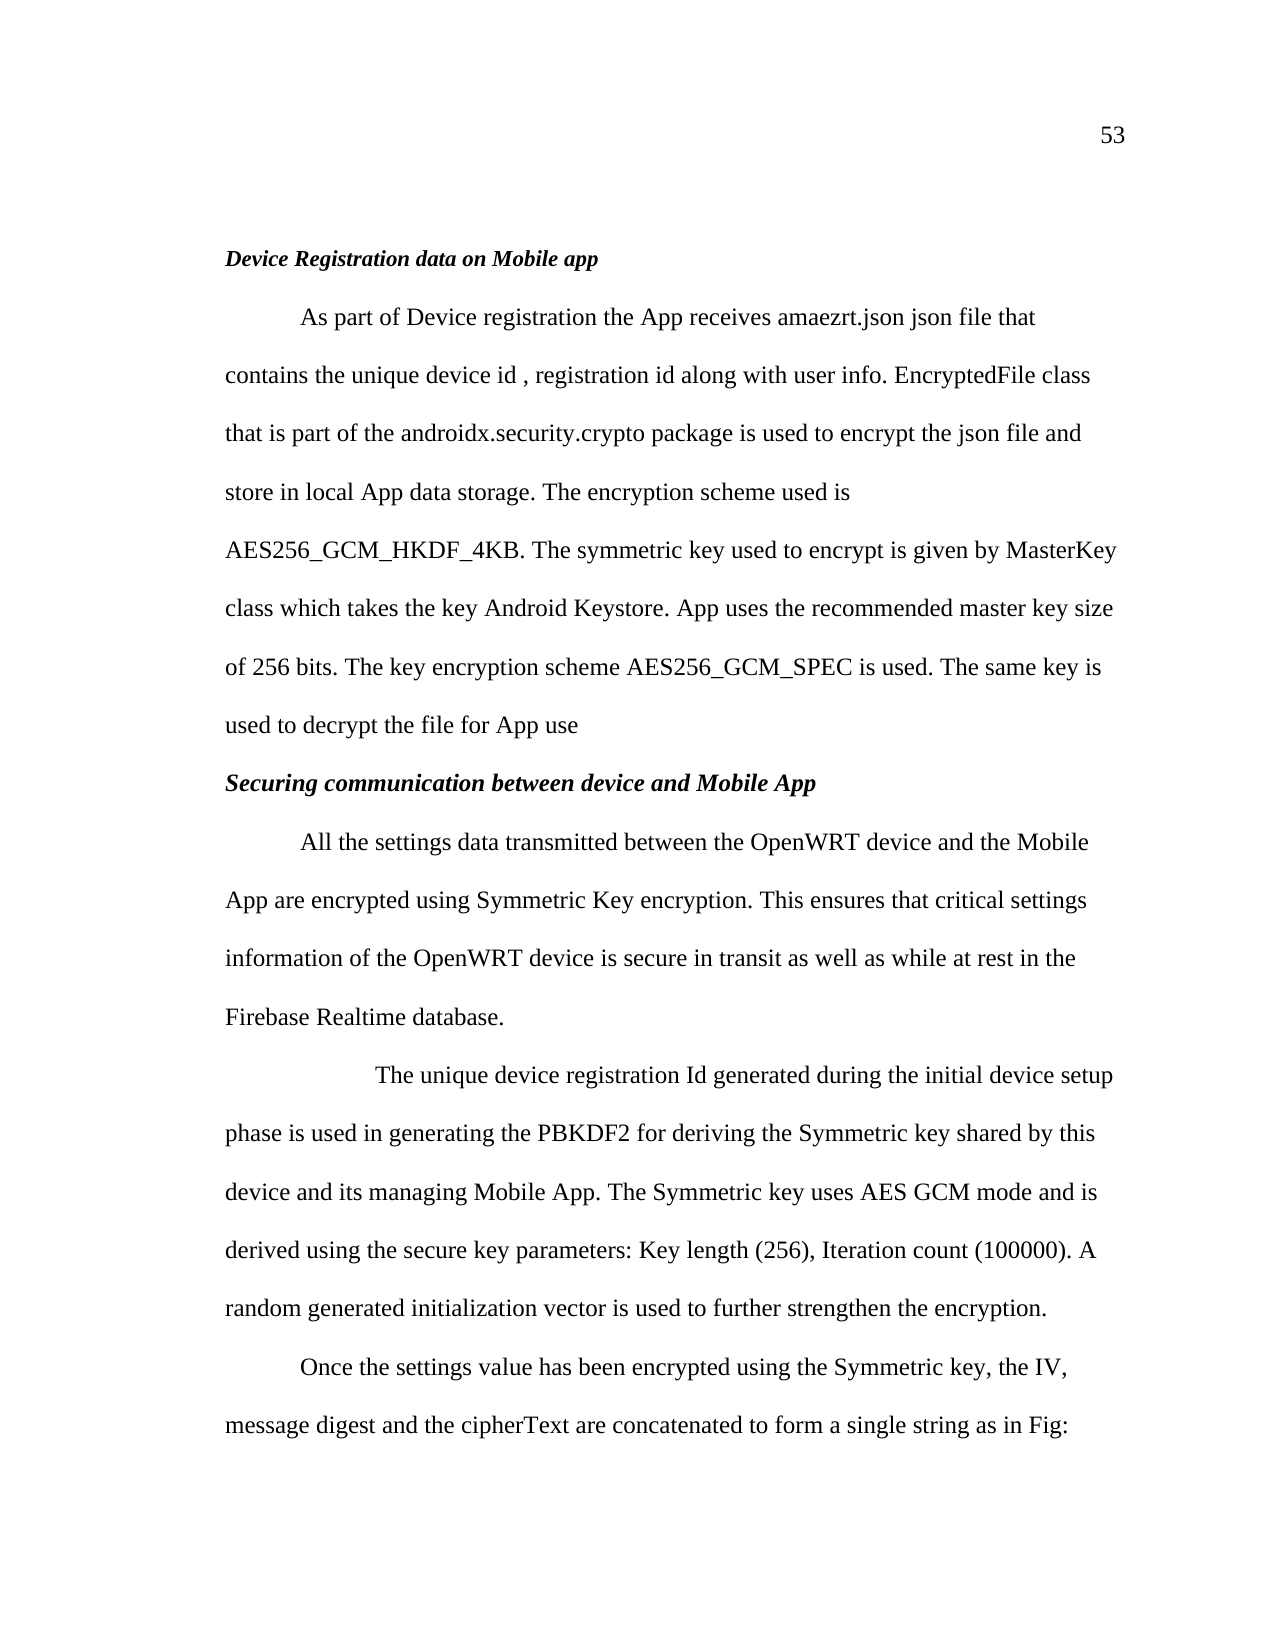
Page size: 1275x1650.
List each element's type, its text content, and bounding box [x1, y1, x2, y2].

text As part of Device registration the App receives amaezrt.json json file that contains the unique device id , registration id along with user info. EncryptedFile class that is part of the androidx.security.crypto package is used to encrypt the json file and store in local App data storage. The encryption scheme used is AES256_GCM_HKDF_4KB. The symmetric key used to encrypt is given by MasterKey class which takes the key Android Keystore. App uses the recommended master key size of 256 bits. The key encryption scheme AES256_GCM_SPEC is used. The same key is used to decrypt the file for App use [225, 278, 1125, 745]
subtitle Securing communication between device and Mobile App [225, 745, 1125, 803]
subtitle Device Registration data on Mobile app [225, 220, 1125, 278]
text All the settings data transmitted between the OpenWRT device and the Mobile App are encrypted using Symmetric Key encryption. This ensures that critical settings information of the OpenWRT device is secure in transit as well as while at rest in the Firebase Realtime database. [225, 803, 1125, 1037]
text The unique device registration Id generated during the initial device setup phase is used in generating the PBKDF2 for deriving the Symmetric key shared by this device and its managing Mobile App. The Symmetric key uses AES GCM mode and is derived using the secure key parameters: Key length (256), Iteration count (100000). A random generated initialization vector is used to further strengthen the encryption. [225, 1037, 1125, 1328]
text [225, 1328, 1125, 1445]
